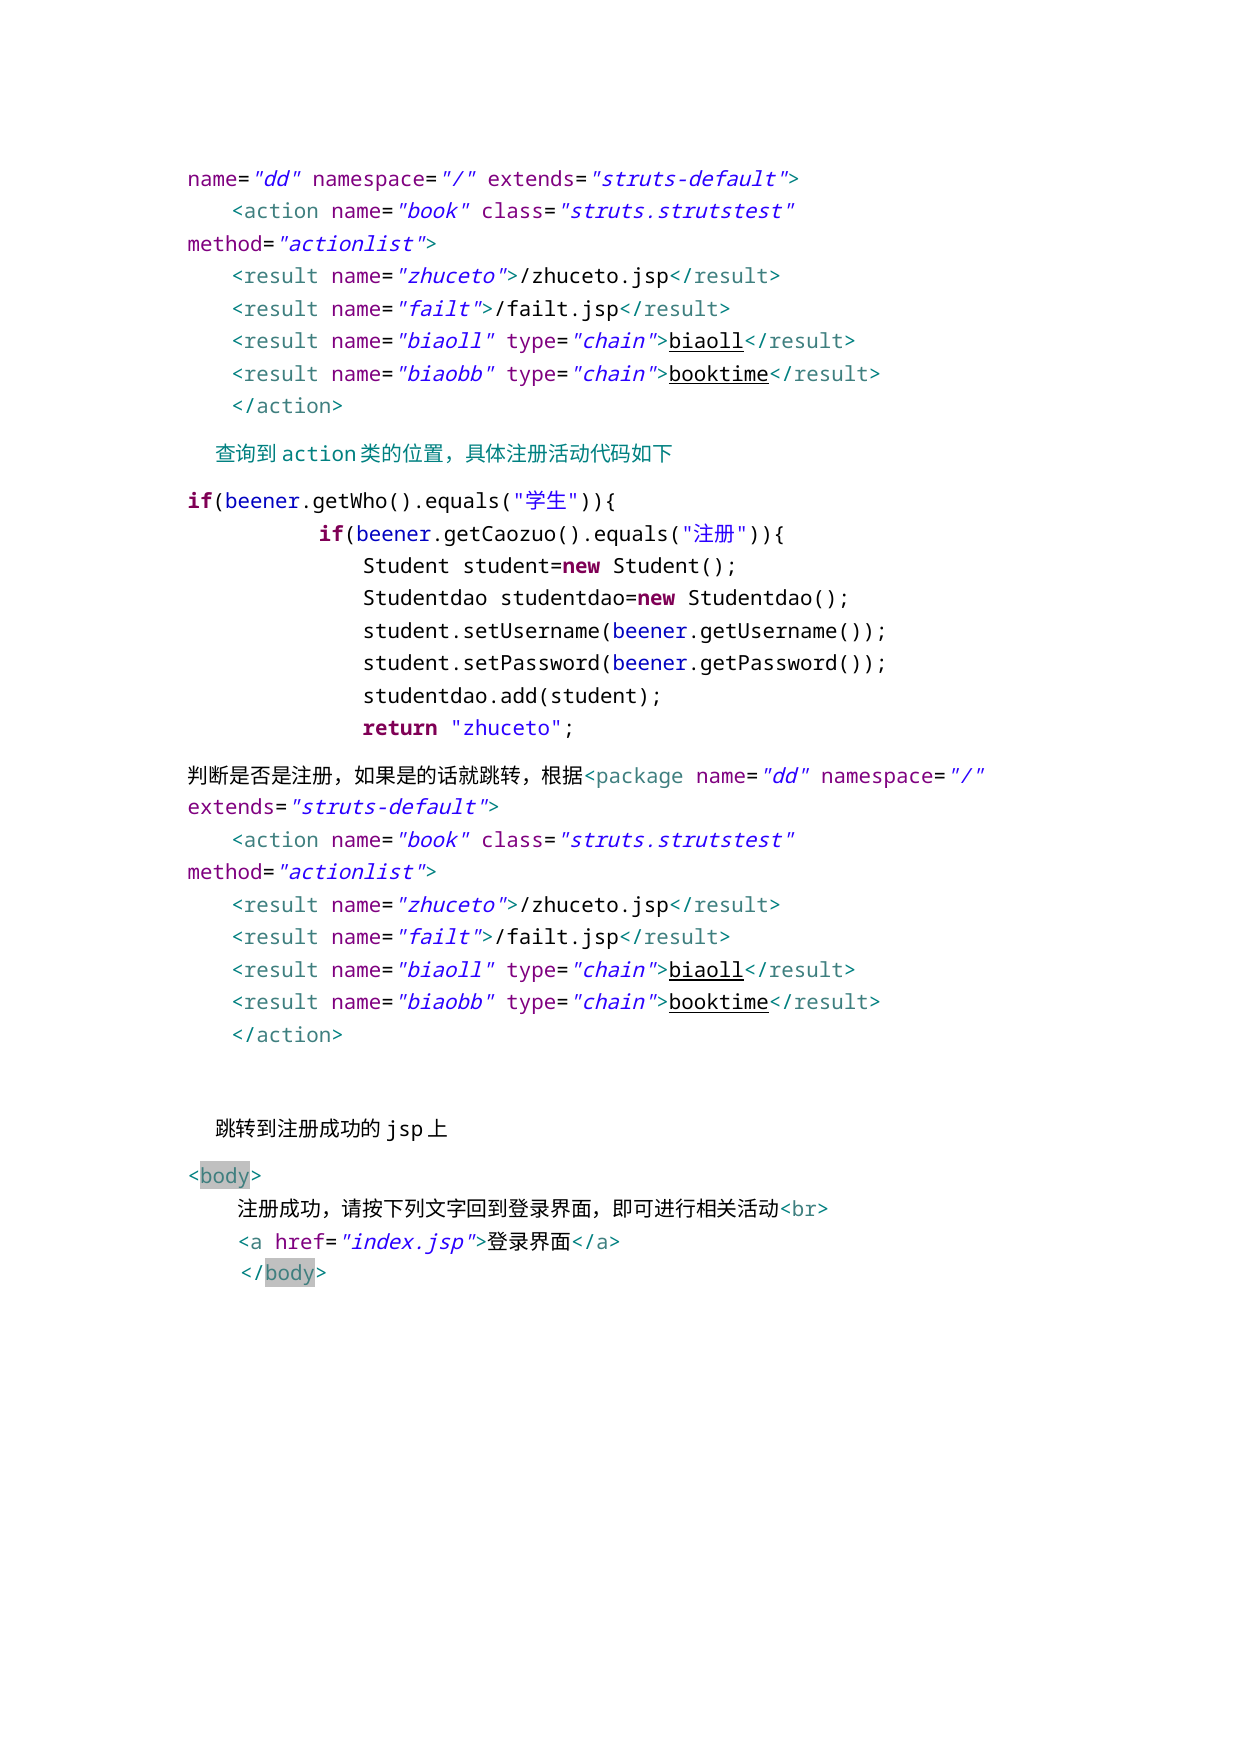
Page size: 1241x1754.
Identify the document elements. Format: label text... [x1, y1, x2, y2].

text <action name="book" class="struts.strutstest" method="actionlist"> [187, 823, 1053, 888]
text <result name="failt">/failt.jsp</result> [187, 292, 1053, 324]
text Student student=new Student(); [187, 549, 1053, 581]
text if(beener.getCaozuo().equals("注册")){ [187, 516, 1053, 549]
text <result name="zhuceto">/zhuceto.jsp</result> [187, 259, 1053, 292]
text <result name="biaoll" type="chain">biaoll</result> [187, 324, 1053, 357]
text </action> [187, 389, 1053, 422]
text <action name="book" class="struts.strutstest" method="actionlist"> [187, 194, 1053, 259]
text <a href="index.jsp">登录界面</a> [187, 1224, 1053, 1256]
text student.setPassword(beener.getPassword()); [187, 646, 1053, 679]
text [187, 162, 1053, 194]
text <result name="biaobb" type="chain">booktime</result> [187, 985, 1053, 1018]
text <body> [187, 1159, 1053, 1191]
text student.setUsername(beener.getUsername()); [187, 614, 1053, 646]
text return "zhuceto"; [187, 711, 1053, 744]
text <result name="biaoll" type="chain">biaoll</result> [187, 953, 1053, 985]
text 跳转到注册成功的jsp上 [187, 1111, 1053, 1144]
text 查询到action类的位置，具体注册活动代码如下 [187, 436, 1053, 469]
text <result name="biaobb" type="chain">booktime</result> [187, 357, 1053, 389]
text studentdao.add(student); [187, 679, 1053, 711]
text </action> [187, 1018, 1053, 1050]
text Studentdao studentdao=new Studentdao(); [187, 581, 1053, 614]
text 注册成功，请按下列文字回到登录界面，即可进行相关活动<br> [187, 1191, 1053, 1224]
text 判断是否是注册，如果是的话就跳转，根据<package name="dd" namespace="/" extends="struts-default"> [187, 758, 1053, 823]
text <result name="zhuceto">/zhuceto.jsp</result> [187, 888, 1053, 920]
text </body> [187, 1256, 1053, 1289]
text if(beener.getWho().equals("学生")){ [187, 484, 1053, 516]
text <result name="failt">/failt.jsp</result> [187, 920, 1053, 953]
